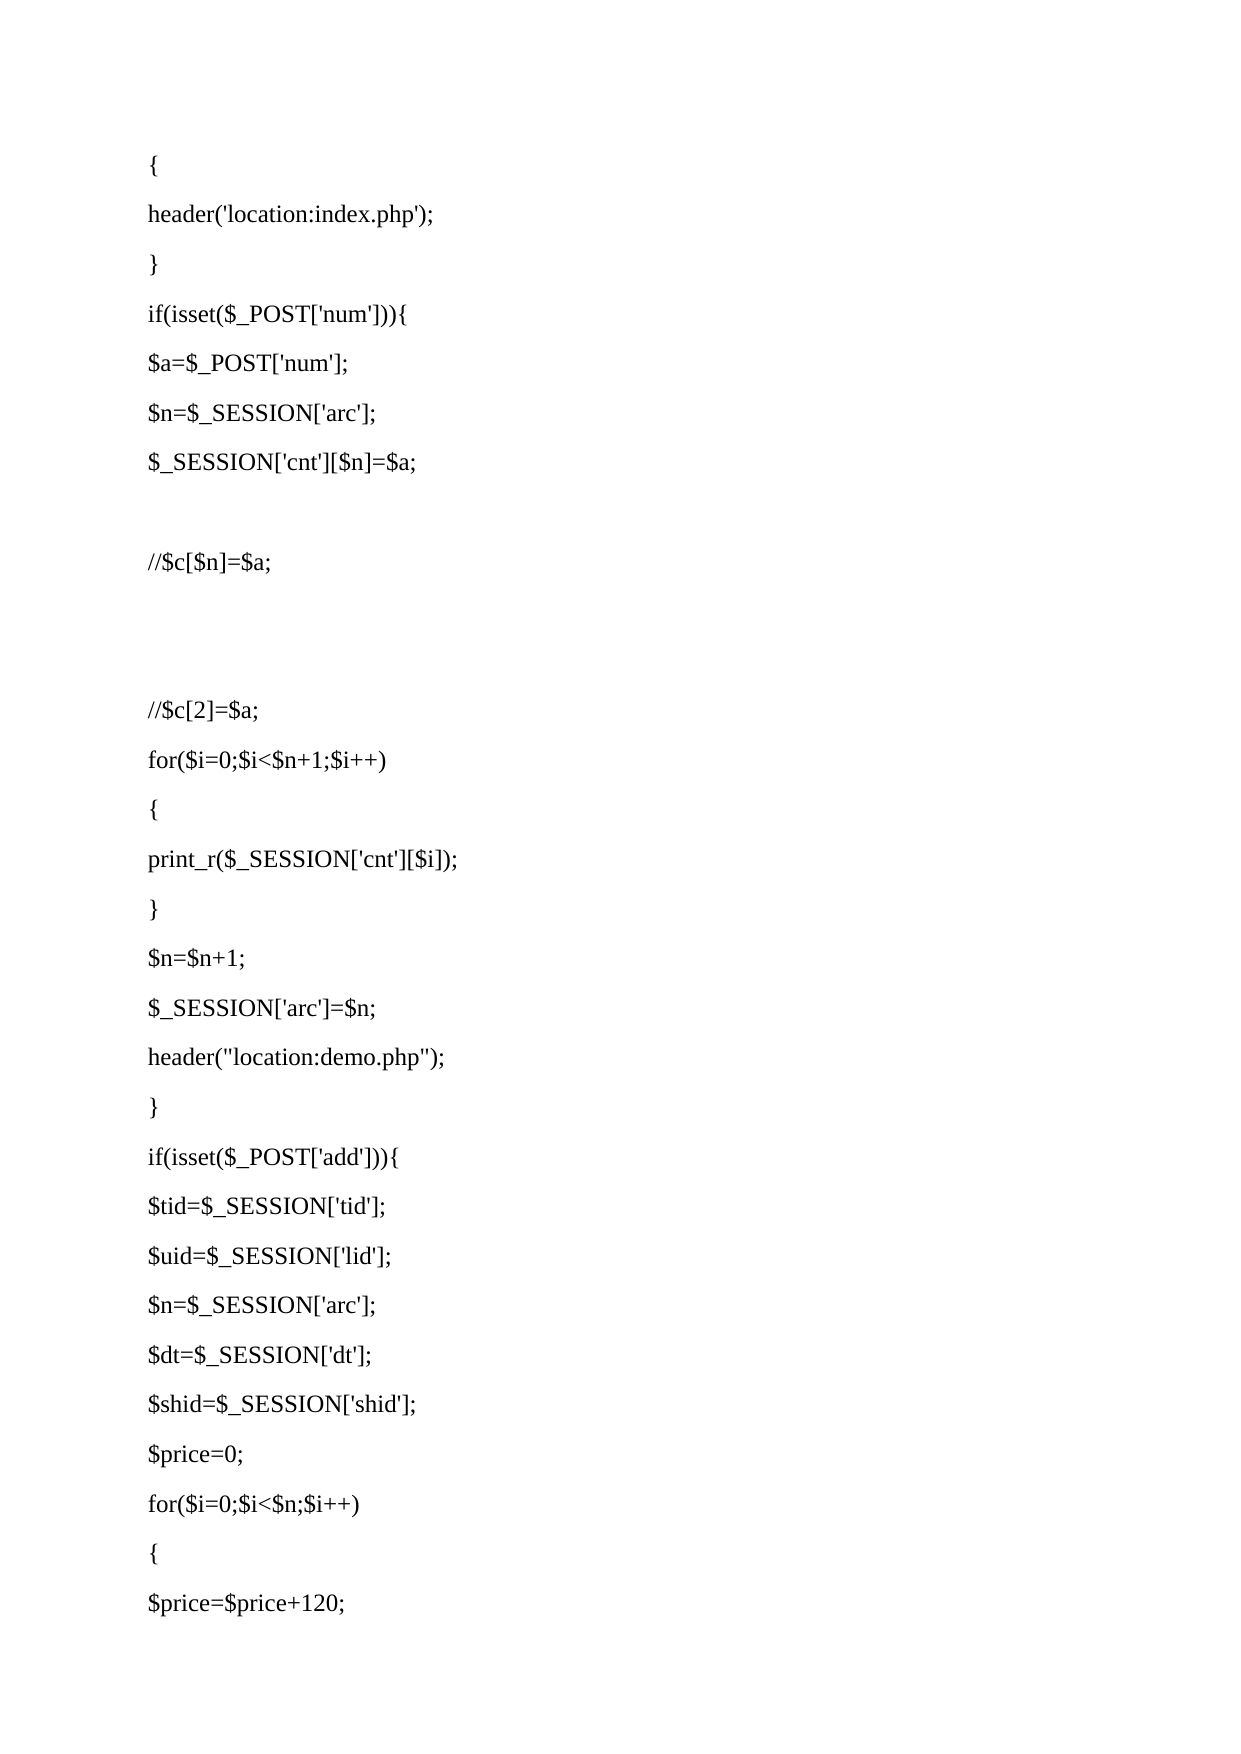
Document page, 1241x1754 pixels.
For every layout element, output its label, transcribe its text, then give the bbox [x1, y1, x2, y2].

text header('location:index.php'); [148, 199, 1132, 228]
text $shid=$_SESSION['shid']; [148, 1389, 1132, 1418]
text $n=$_SESSION['arc']; [148, 398, 1132, 427]
text //$c[2]=$a; [148, 695, 1132, 724]
text $price=$price+120; [148, 1588, 1132, 1617]
text } [148, 1092, 1132, 1121]
text $uid=$_SESSION['lid']; [148, 1241, 1132, 1269]
text $_SESSION['cnt'][$n]=$a; [148, 447, 1132, 476]
text } [148, 894, 1132, 922]
text $a=$_POST['num']; [148, 348, 1132, 377]
text $price=0; [148, 1439, 1132, 1468]
text for($i=0;$i<$n+1;$i++) [148, 745, 1132, 774]
text { [148, 150, 1132, 179]
text $n=$_SESSION['arc']; [148, 1290, 1132, 1319]
text $dt=$_SESSION['dt']; [148, 1340, 1132, 1369]
text if(isset($_POST['num'])){ [148, 299, 1132, 327]
text { [148, 794, 1132, 823]
text $tid=$_SESSION['tid']; [148, 1191, 1132, 1220]
text print_r($_SESSION['cnt'][$i]); [148, 844, 1132, 873]
text { [148, 1538, 1132, 1567]
text header("location:demo.php"); [148, 1042, 1132, 1071]
text $_SESSION['arc']=$n; [148, 993, 1132, 1022]
text $n=$n+1; [148, 943, 1132, 972]
text for($i=0;$i<$n;$i++) [148, 1489, 1132, 1517]
text } [148, 249, 1132, 278]
text //$c[$n]=$a; [148, 547, 1132, 575]
text if(isset($_POST['add'])){ [148, 1142, 1132, 1170]
